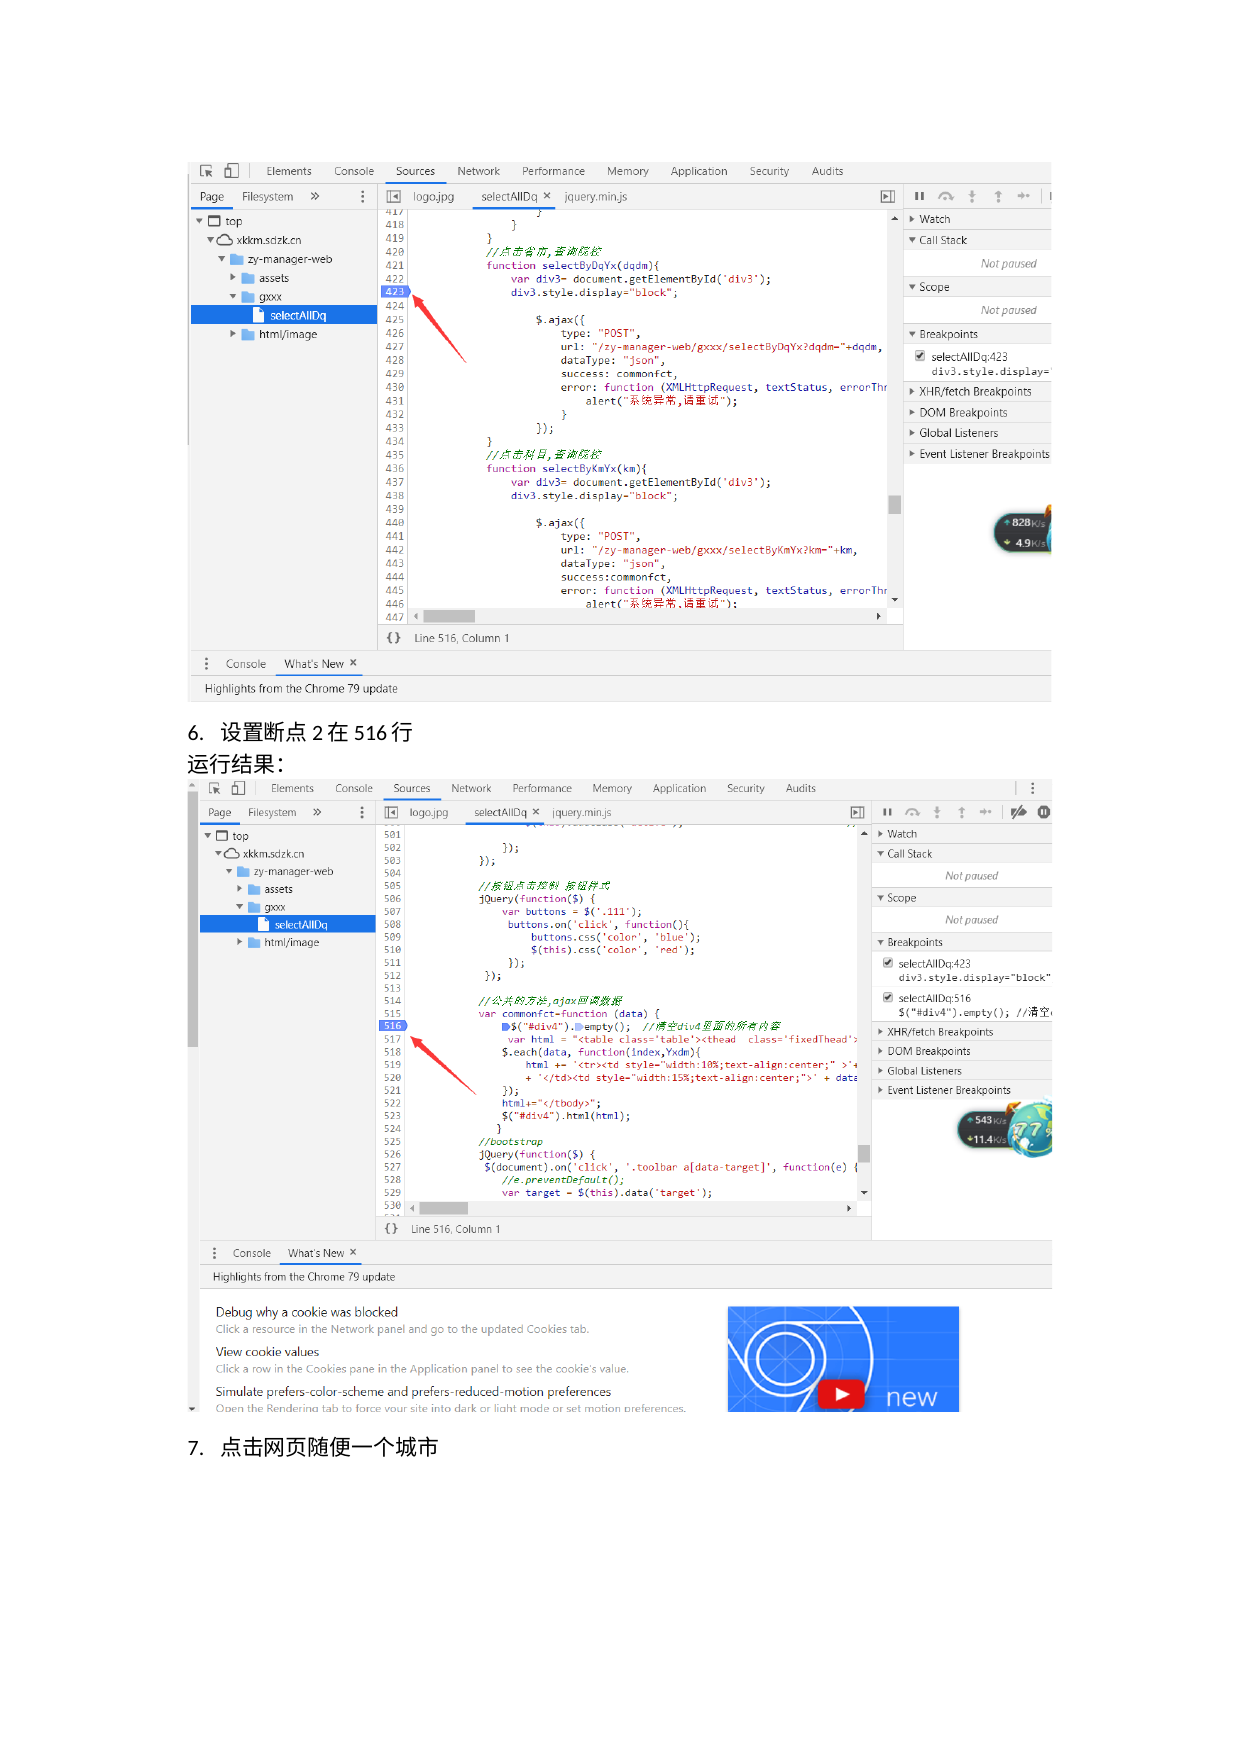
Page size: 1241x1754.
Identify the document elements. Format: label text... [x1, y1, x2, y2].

list 点击网页随便一个城市 [187, 1429, 1053, 1462]
list 运行结果： [187, 747, 1053, 779]
list 设置断点2在516行 [187, 714, 1053, 747]
picture [187, 162, 1052, 702]
picture [187, 779, 1053, 1412]
